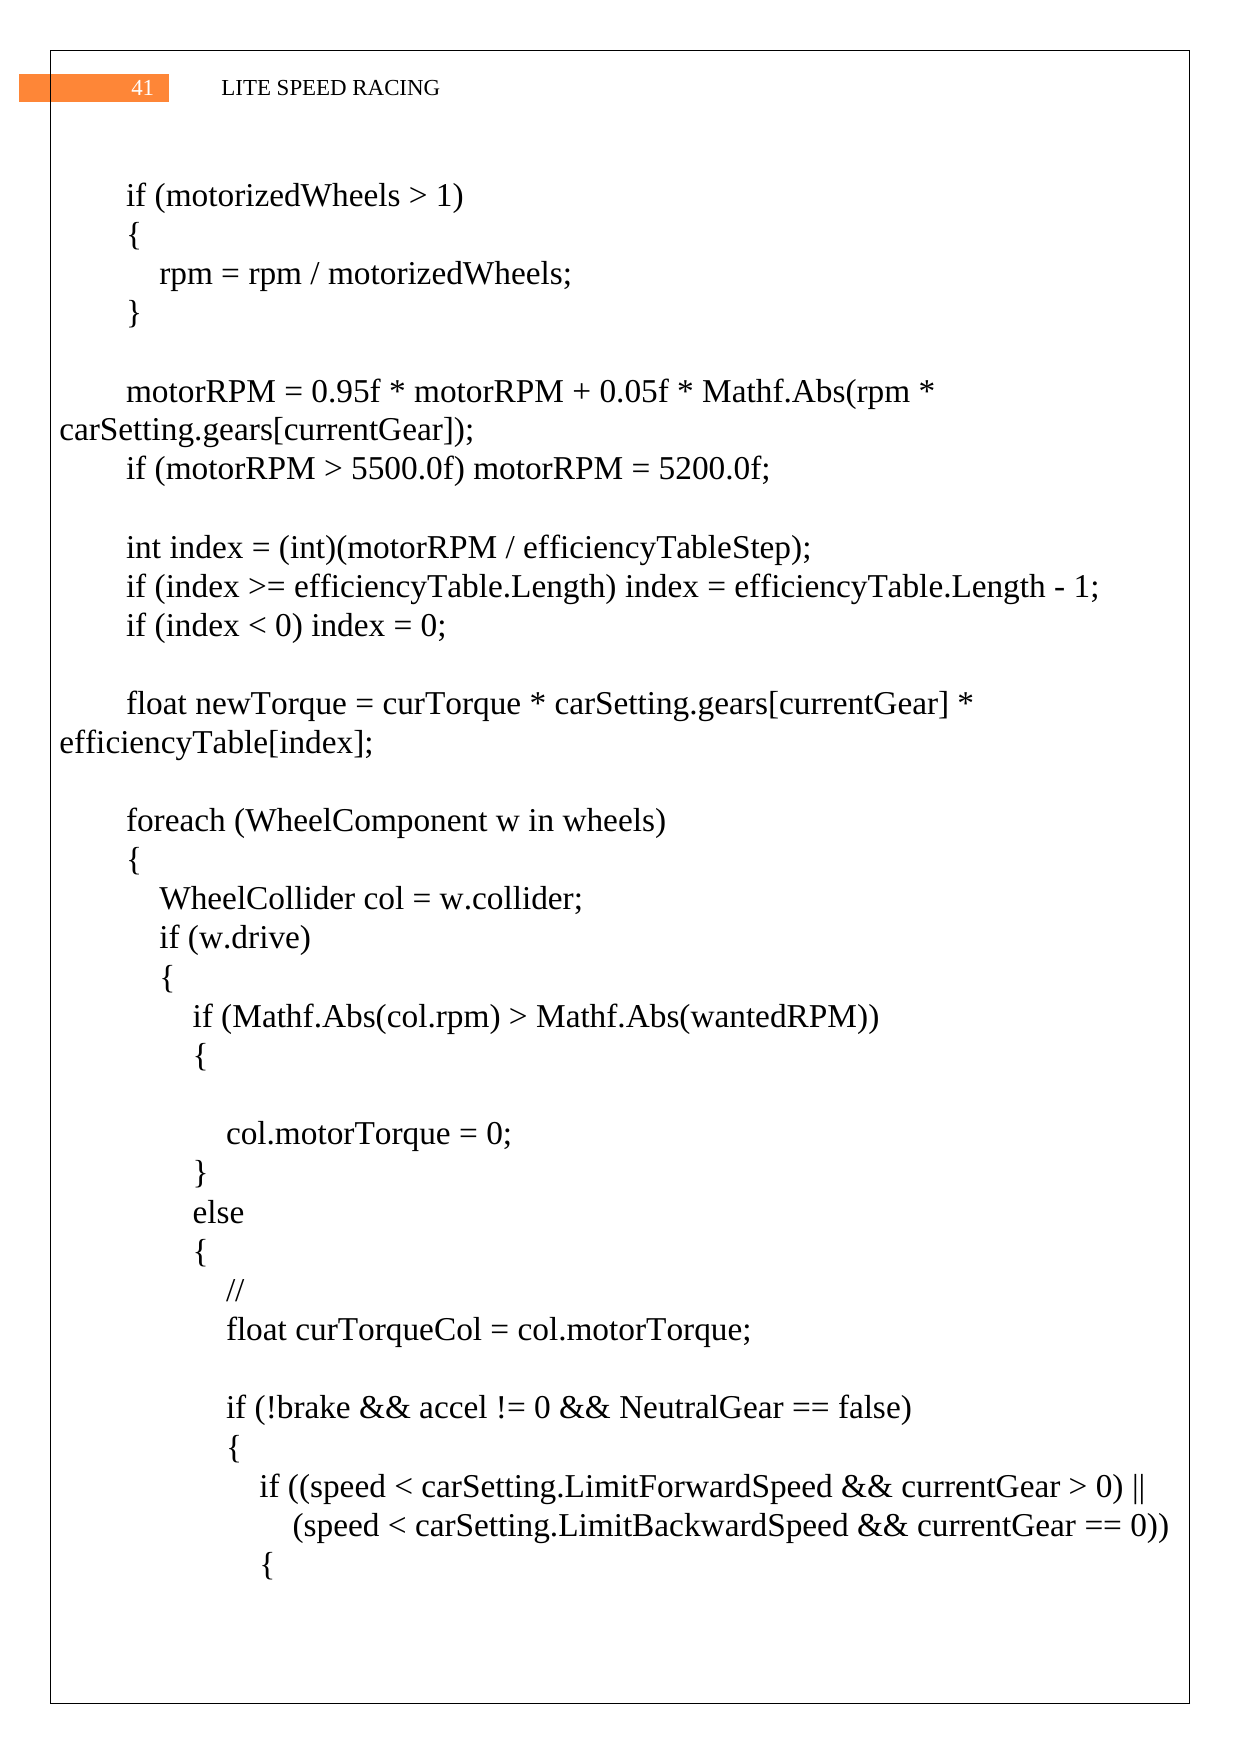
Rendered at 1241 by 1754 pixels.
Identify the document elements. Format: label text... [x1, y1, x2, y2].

text { [59, 1035, 1181, 1074]
text if (Mathf.Abs(col.rpm) > Mathf.Abs(wantedRPM)) [59, 996, 1181, 1034]
text { [59, 839, 1181, 878]
text { [59, 214, 1181, 253]
text { [59, 1231, 1181, 1269]
text if (w.drive) [59, 918, 1181, 956]
text motorRPM = 0.95f * motorRPM + 0.05f * Mathf.Abs(rpm * carSetting.gears[currentGear]); [59, 371, 1181, 448]
text col.motorTorque = 0; [59, 1114, 1181, 1152]
text int index = (int)(motorRPM / efficiencyTableStep); [59, 527, 1181, 565]
text foreach (WheelComponent w in wheels) [59, 800, 1181, 839]
text { [59, 1544, 1181, 1583]
text // [59, 1270, 1181, 1309]
text if ((speed < carSetting.LimitForwardSpeed && currentGear > 0) || [59, 1466, 1181, 1504]
text if (index >= efficiencyTable.Length) index = efficiencyTable.Length - 1; [59, 566, 1181, 604]
text else [59, 1192, 1181, 1230]
text } [59, 1153, 1181, 1191]
text if (motorizedWheels > 1) [59, 175, 1181, 214]
text float newTorque = curTorque * carSetting.gears[currentGear] * efficiencyTable[index]; [59, 684, 1181, 760]
text if (index < 0) index = 0; [59, 605, 1181, 644]
text rpm = rpm / motorizedWheels; [59, 254, 1181, 292]
text { [59, 957, 1181, 995]
text float curTorqueCol = col.motorTorque; [59, 1309, 1181, 1348]
text if (!brake && accel != 0 && NeutralGear == false) [59, 1388, 1181, 1426]
text (speed < carSetting.LimitBackwardSpeed && currentGear == 0)) [59, 1505, 1181, 1544]
text WheelCollider col = w.collider; [59, 879, 1181, 917]
text { [59, 1427, 1181, 1465]
text if (motorRPM > 5500.0f) motorRPM = 5200.0f; [59, 449, 1181, 487]
text } [59, 293, 1181, 331]
